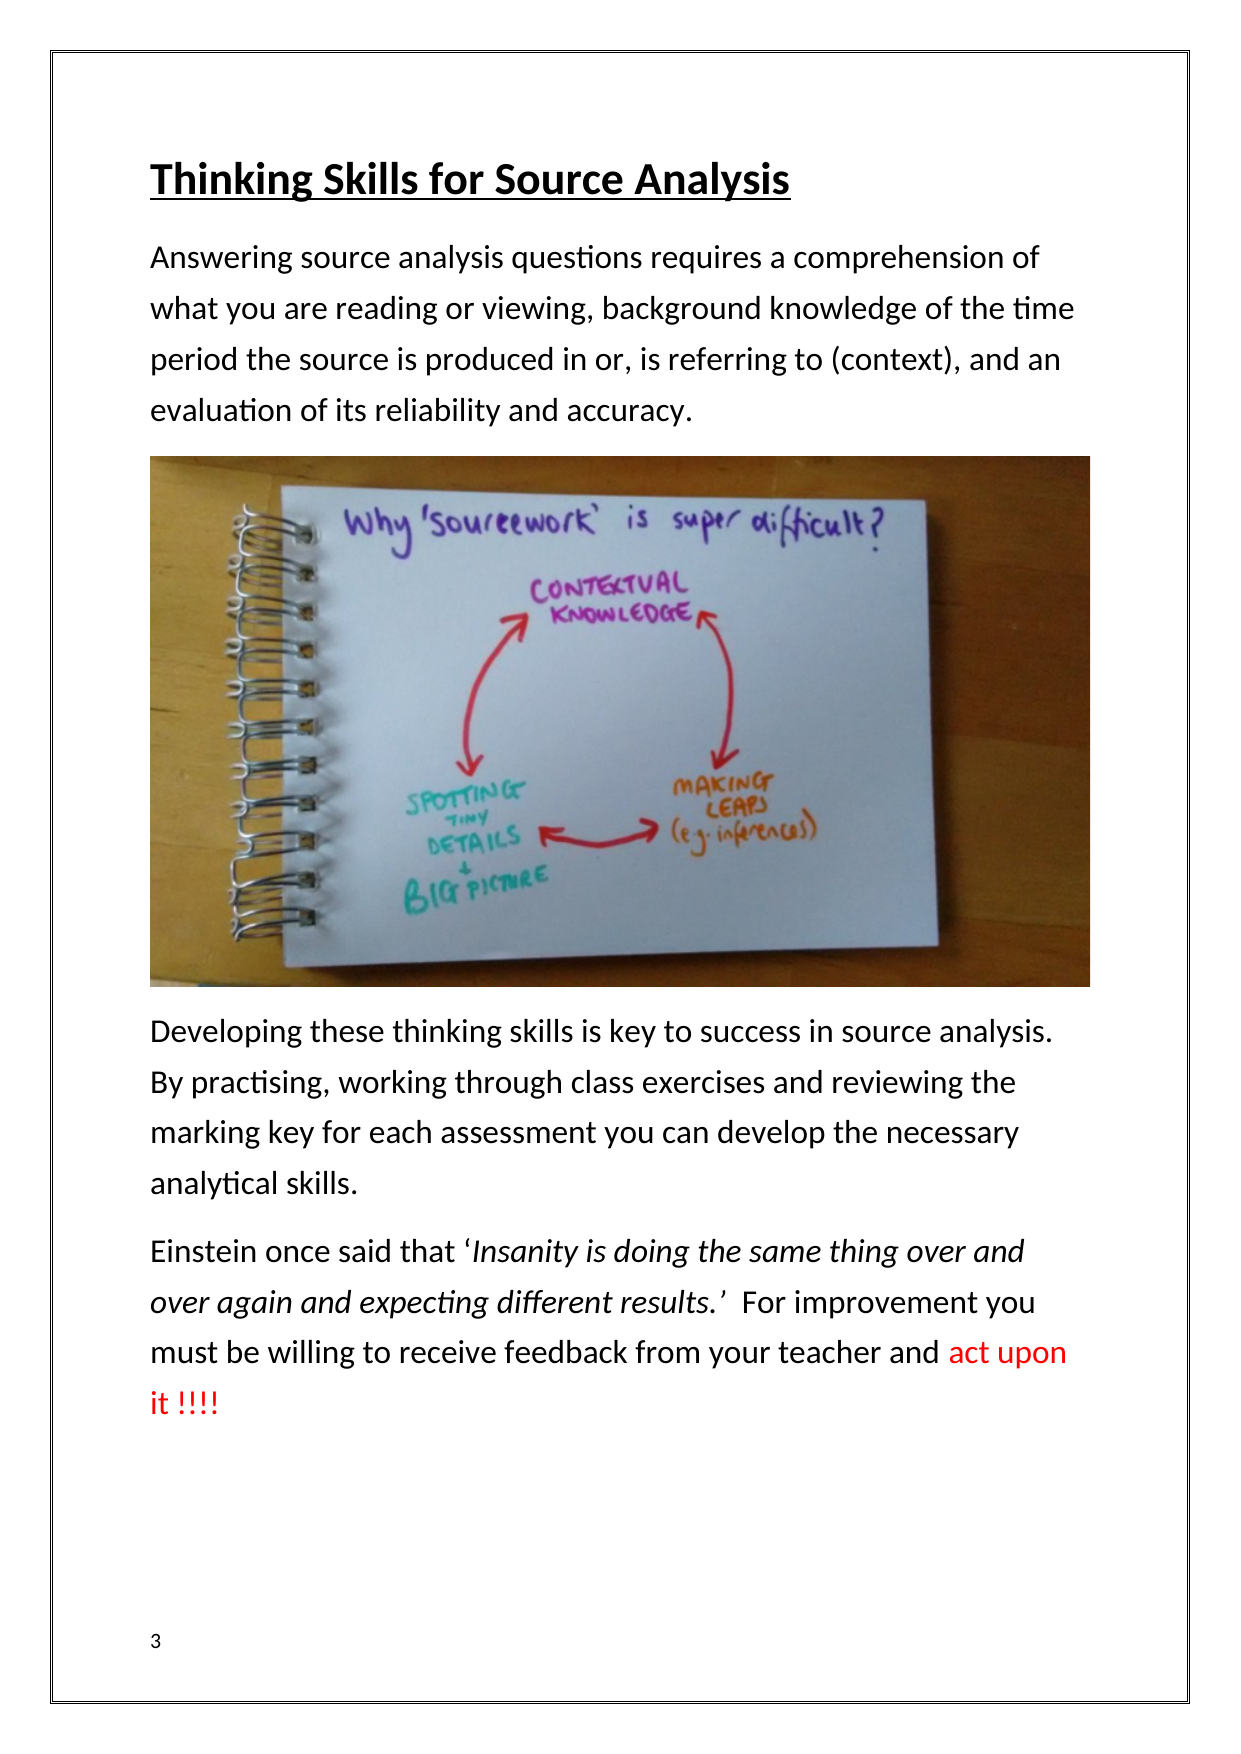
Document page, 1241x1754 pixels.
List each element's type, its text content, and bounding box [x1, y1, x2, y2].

text Developing these thinking skills is key to success in source analysis. By practising, working through class exercises and reviewing the marking key for each assessment you can develop the necessary analytical skills. [150, 1010, 1090, 1203]
text Thinking Skills for Source Analysis [150, 150, 1090, 206]
text Einstein once said that ‘Insanity is doing the same thing over and over again and expecting different results.’ For improvement you must be willing to receive feedback from your teacher and act upon it !!!! [150, 1230, 1090, 1423]
picture [150, 456, 1091, 987]
text Answering source analysis questions requires a comprehension of what you are reading or viewing, background knowledge of the time period the source is produced in or, is referring to (context), and an evaluation of its reliability and accuracy. [150, 237, 1090, 430]
